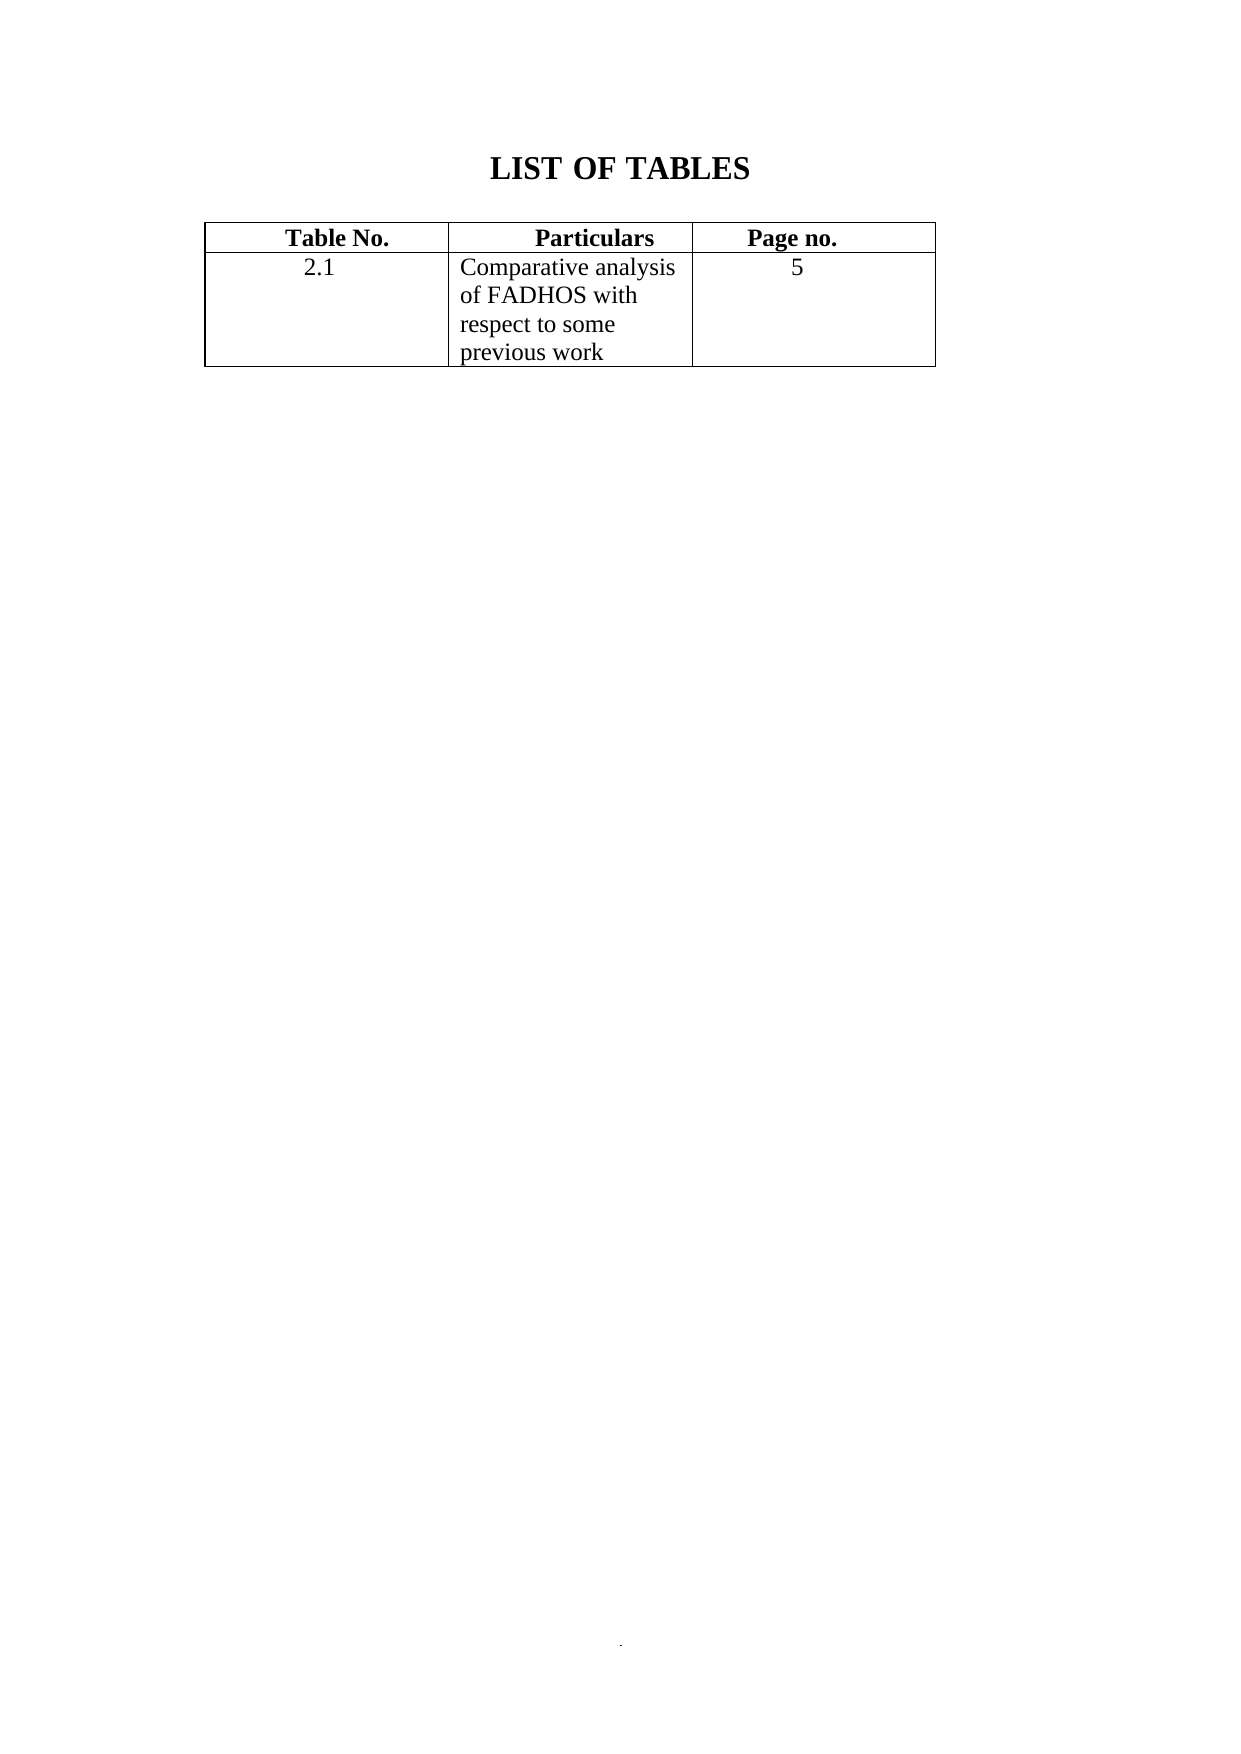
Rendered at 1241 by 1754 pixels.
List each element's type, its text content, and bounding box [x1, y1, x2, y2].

table_cell 5 [693, 253, 935, 366]
table_header Particulars [449, 223, 692, 252]
table_cell 2.1 [206, 253, 448, 366]
table_header Table No. [206, 223, 448, 252]
table_header Page no. [693, 223, 935, 252]
subtitle LIST OF TABLES [441, 148, 799, 187]
table_cell Comparative analysis of FADHOS with respect to some previous work [449, 253, 692, 366]
